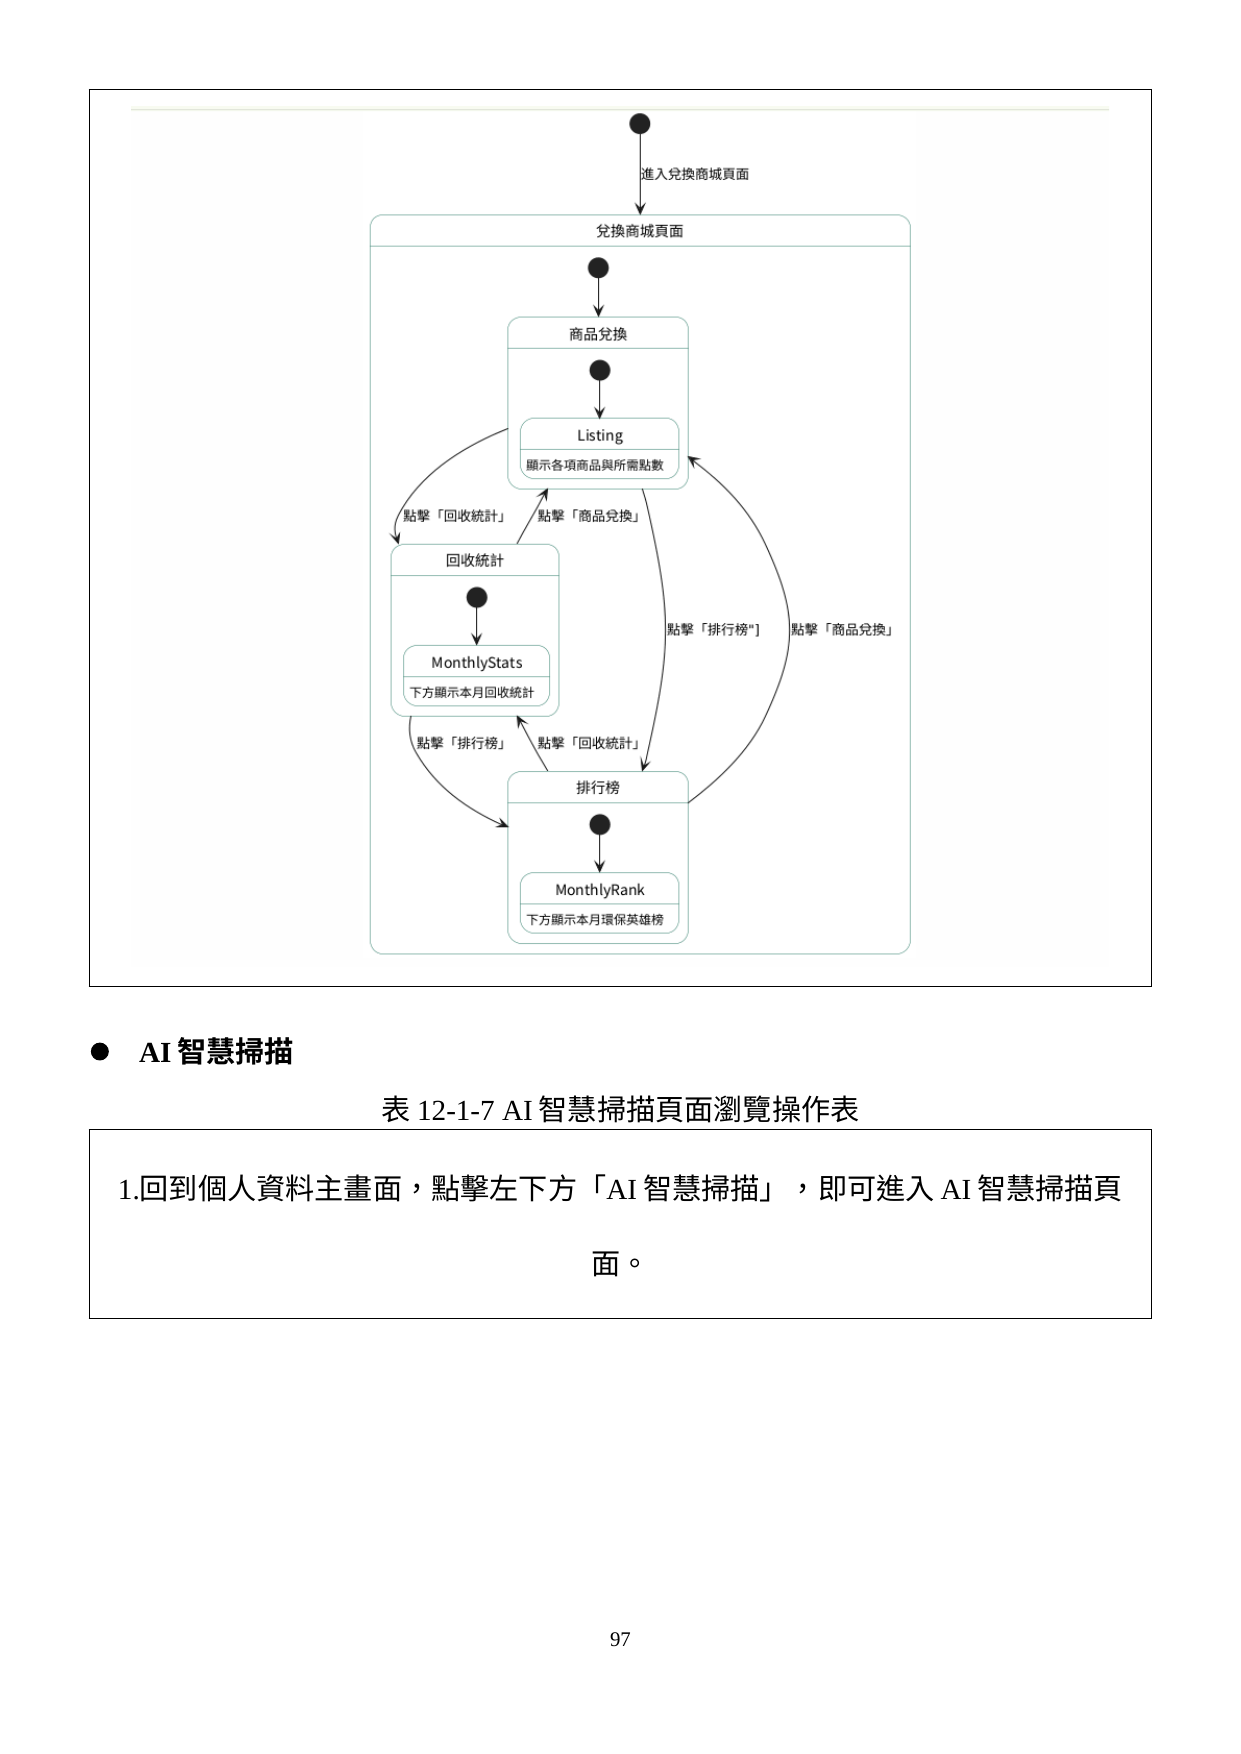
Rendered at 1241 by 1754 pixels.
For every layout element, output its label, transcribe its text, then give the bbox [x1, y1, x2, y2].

picture [131, 106, 1110, 967]
table_header 1.回到個人資料主畫面，點擊左下方「AI智慧掃描」，即可進入AI智慧掃描頁面。 [90, 1130, 1151, 1318]
table_cell [90, 90, 1151, 986]
text 表 12-1-7 AI智慧掃描頁面瀏覽操作表 [89, 1087, 1152, 1129]
list AI智慧掃描 [89, 1012, 1152, 1087]
